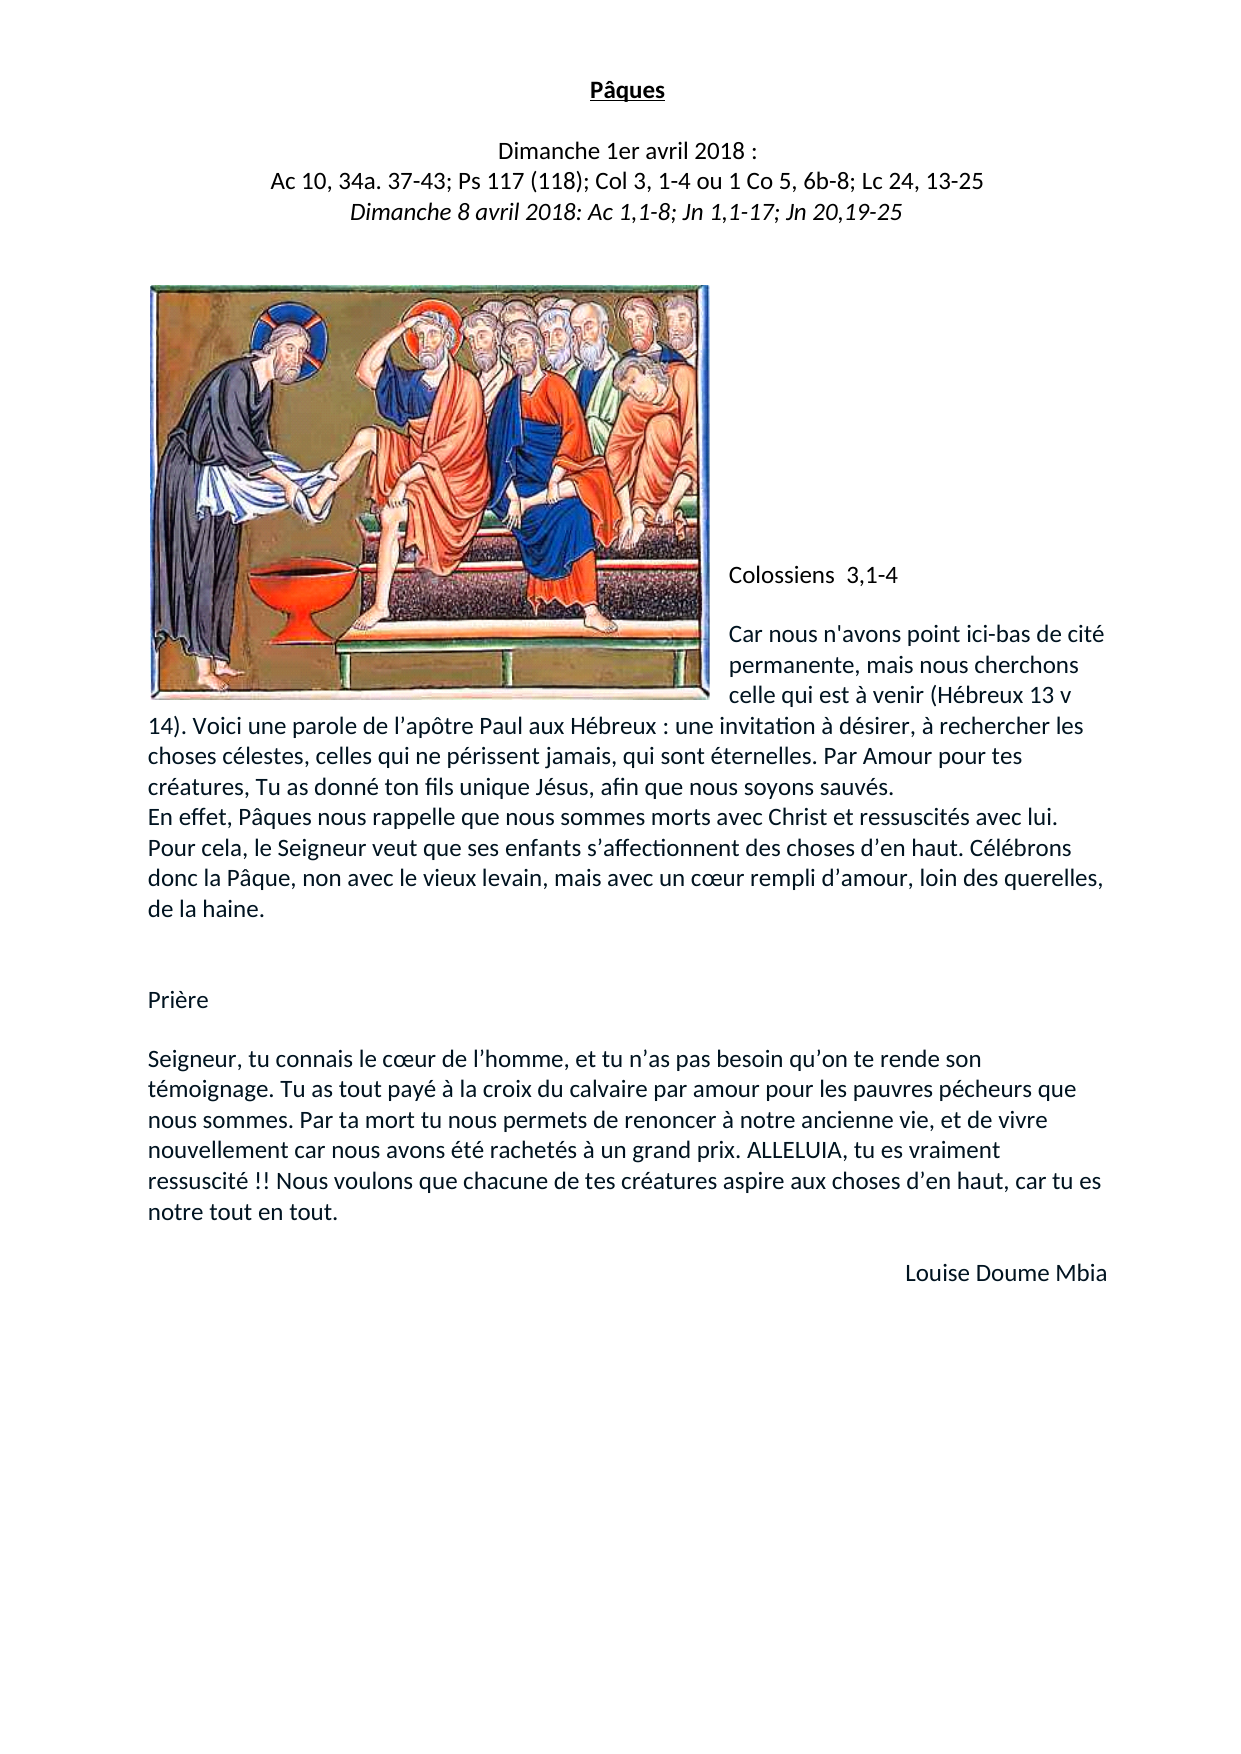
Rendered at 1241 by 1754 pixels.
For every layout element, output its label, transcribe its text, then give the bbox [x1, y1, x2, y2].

text Pour cela, le Seigneur veut que ses enfants s’affectionnent des choses d’en haut. Célébrons donc la Pâque, non avec le vieux levain, mais avec un cœur rempli d’amour, loin des querelles, de la haine. [148, 832, 1107, 923]
text Ac 10, 34a. 37-43; Ps 117 (118); Col 3, 1-4 ou 1 Co 5, 6b-8; Lc 24, 13-25 [148, 165, 1107, 196]
text Prière [148, 984, 1107, 1015]
text Car nous n'avons point ici-bas de cité permanente, mais nous cherchons celle qui est à venir (Hébreux 13 v 14). Voici une parole de l’apôtre Paul aux Hébreux : une invitation à désirer, à rechercher les choses célestes, celles qui ne périssent jamais, qui sont éternelles. Par Amour pour tes créatures, Tu as donné ton fils unique Jésus, afin que nous soyons sauvés. [148, 618, 1107, 801]
text Dimanche 1er avril 2018 : [148, 135, 1107, 165]
text En effet, Pâques nous rappelle que nous sommes morts avec Christ et ressuscités avec lui. [148, 801, 1107, 832]
text Seigneur, tu connais le cœur de l’homme, et tu n’as pas besoin qu’on te rende son témoignage. Tu as tout payé à la croix du calvaire par amour pour les pauvres pécheurs que nous sommes. Par ta mort tu nous permets de renoncer à notre ancienne vie, et de vivre nouvellement car nous avons été rachetés à un grand prix. ALLELUIA, tu es vraiment ressuscité !! Nous voulons que chacune de tes créatures aspire aux choses d’en haut, car tu es notre tout en tout. [148, 1043, 1107, 1226]
text Colossiens 3,1-4 [710, 560, 1107, 590]
picture [150, 285, 710, 700]
text Dimanche 8 avril 2018: Ac 1,1-8; Jn 1,1-17; Jn 20,19-25 [148, 196, 1107, 226]
text Pâques [148, 74, 1107, 104]
text Louise Doume Mbia [148, 1257, 1107, 1287]
